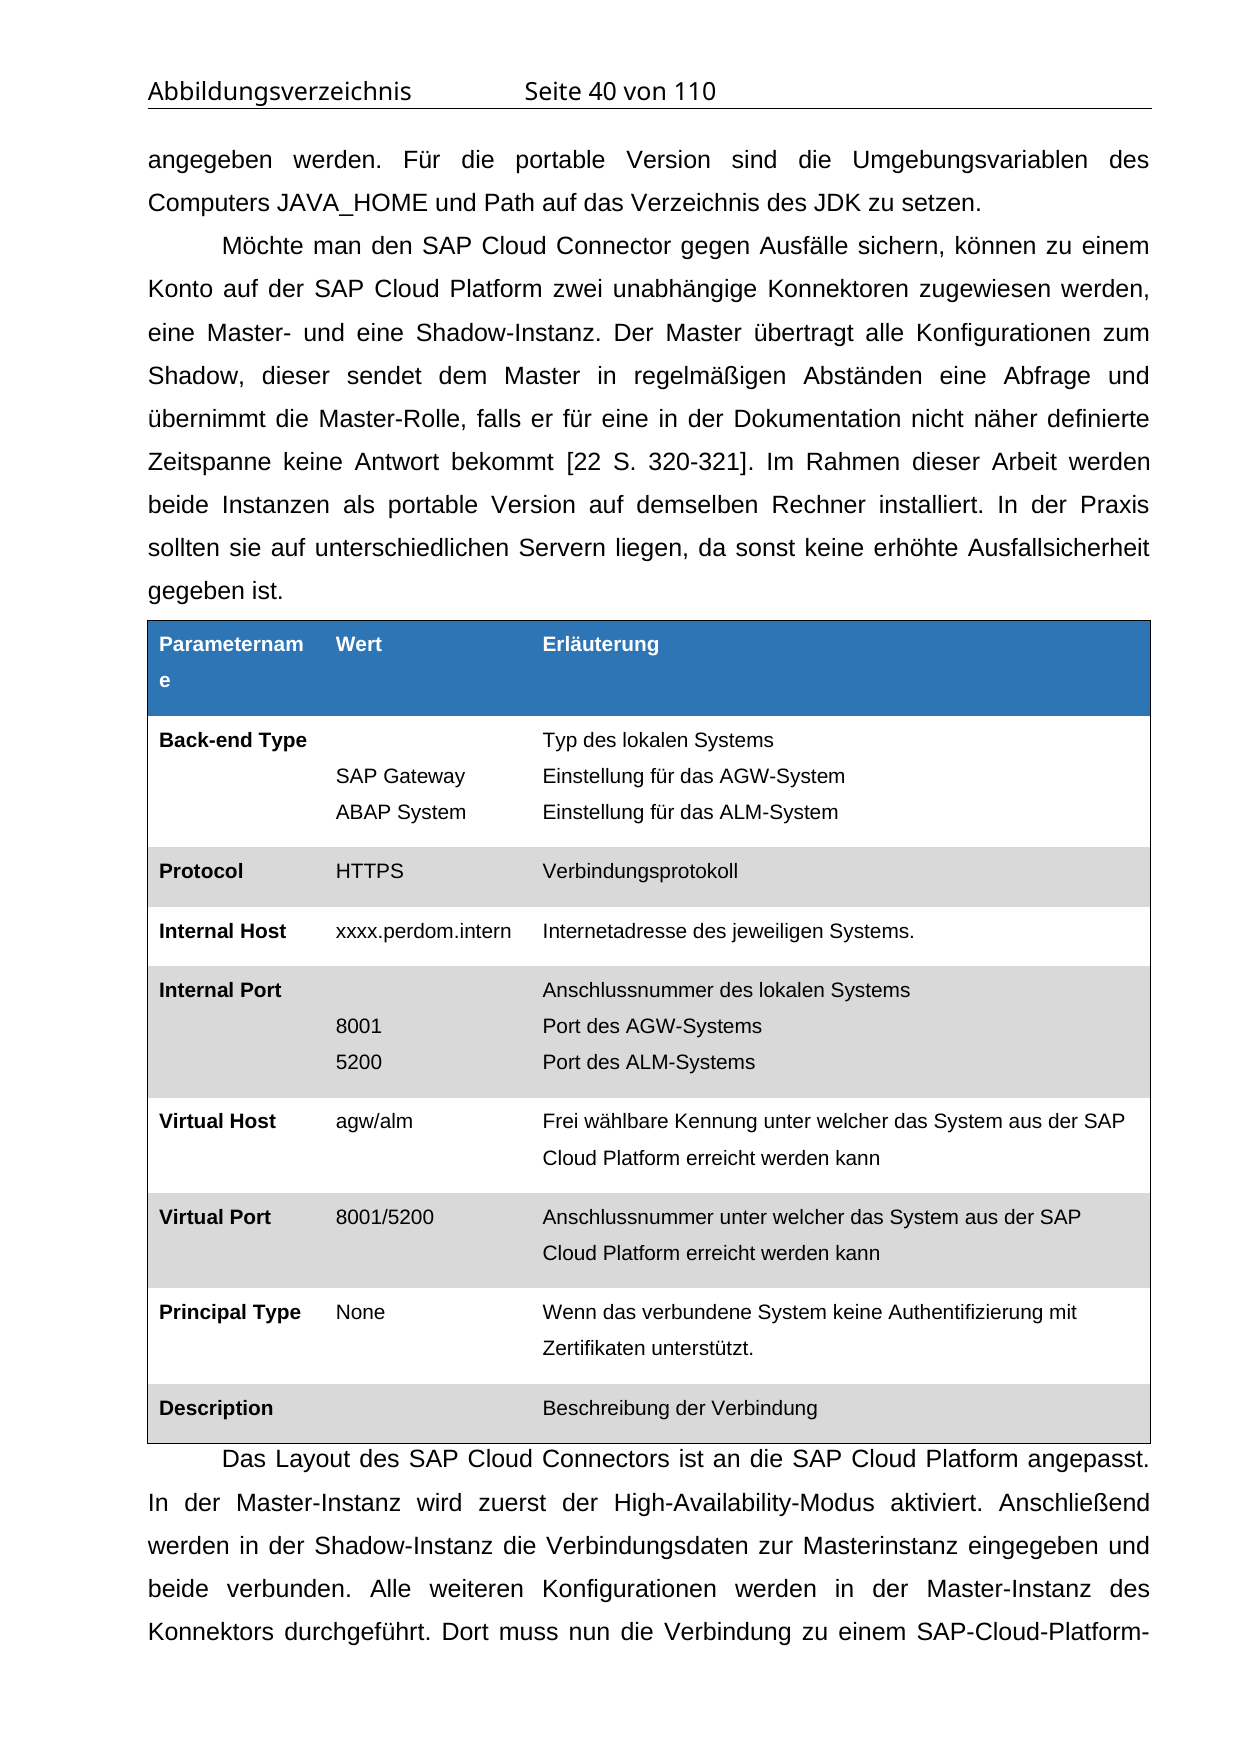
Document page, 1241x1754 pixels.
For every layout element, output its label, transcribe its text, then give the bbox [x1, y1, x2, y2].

table_header Erläuterung [531, 621, 1150, 716]
table_cell Typ des lokalen Systems Einstellung für das AGW-System Einstellung für das ALM-System [531, 716, 1150, 847]
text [148, 145, 1152, 217]
table_cell Back-end Type [148, 716, 324, 847]
table_cell 8001/5200 [324, 1193, 531, 1288]
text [148, 1444, 1152, 1646]
table_cell [324, 1384, 531, 1443]
table_cell Beschreibung der Verbindung [531, 1384, 1150, 1443]
table_cell Description [148, 1384, 324, 1443]
table_cell Anschlussnummer unter welcher das System aus der SAP Cloud Platform erreicht werden kann [531, 1193, 1150, 1288]
table_cell Internetadresse des jeweiligen Systems. [531, 907, 1150, 966]
table_cell Virtual Host [148, 1098, 324, 1193]
table_cell Frei wählbare Kennung unter welcher das System aus der SAP Cloud Platform erreicht werden kann [531, 1098, 1150, 1193]
table_cell HTTPS [324, 847, 531, 907]
table_cell Principal Type [148, 1289, 324, 1384]
table_cell Internal Port [148, 966, 324, 1098]
table_cell Verbindungsprotokoll [531, 847, 1150, 907]
table_cell SAP Gateway ABAP System [324, 716, 531, 847]
table_cell 8001 5200 [324, 966, 531, 1098]
table_cell Wenn das verbundene System keine Authentifizierung mit Zertifikaten unterstützt. [531, 1289, 1150, 1384]
table_cell Internal Host [148, 907, 324, 966]
table_cell Protocol [148, 847, 324, 907]
table_cell None [324, 1289, 531, 1384]
table_cell Anschlussnummer des lokalen Systems Port des AGW-Systems Port des ALM-Systems [531, 966, 1150, 1098]
table_cell agw/alm [324, 1098, 531, 1193]
table_cell xxxx.perdom.intern [324, 907, 531, 966]
text Möchte man den SAP Cloud Connector gegen Ausfälle sichern, können zu einem Konto auf der SAP Cloud Platform zwei unabhängige Konnektoren zugewiesen werden, eine Master- und eine Shadow-Instanz. Der Master übertragt alle Konfigurationen zum Shadow, dieser sendet dem Master in regelmäßigen Abständen eine Abfrage und übernimmt die Master-Rolle, falls er für eine in der Dokumentation nicht näher definierte Zeitspanne keine Antwort bekommt. Im Rahmen dieser Arbeit werden beide Instanzen als portable Version auf demselben Rechner installiert. In der Praxis sollten sie auf unterschiedlichen Servern liegen, da sonst keine erhöhte Ausfallsicherheit gegeben ist. [148, 231, 1152, 605]
table_header Parametername [148, 621, 324, 716]
table_header Wert [324, 621, 531, 716]
table_cell Virtual Port [148, 1193, 324, 1288]
